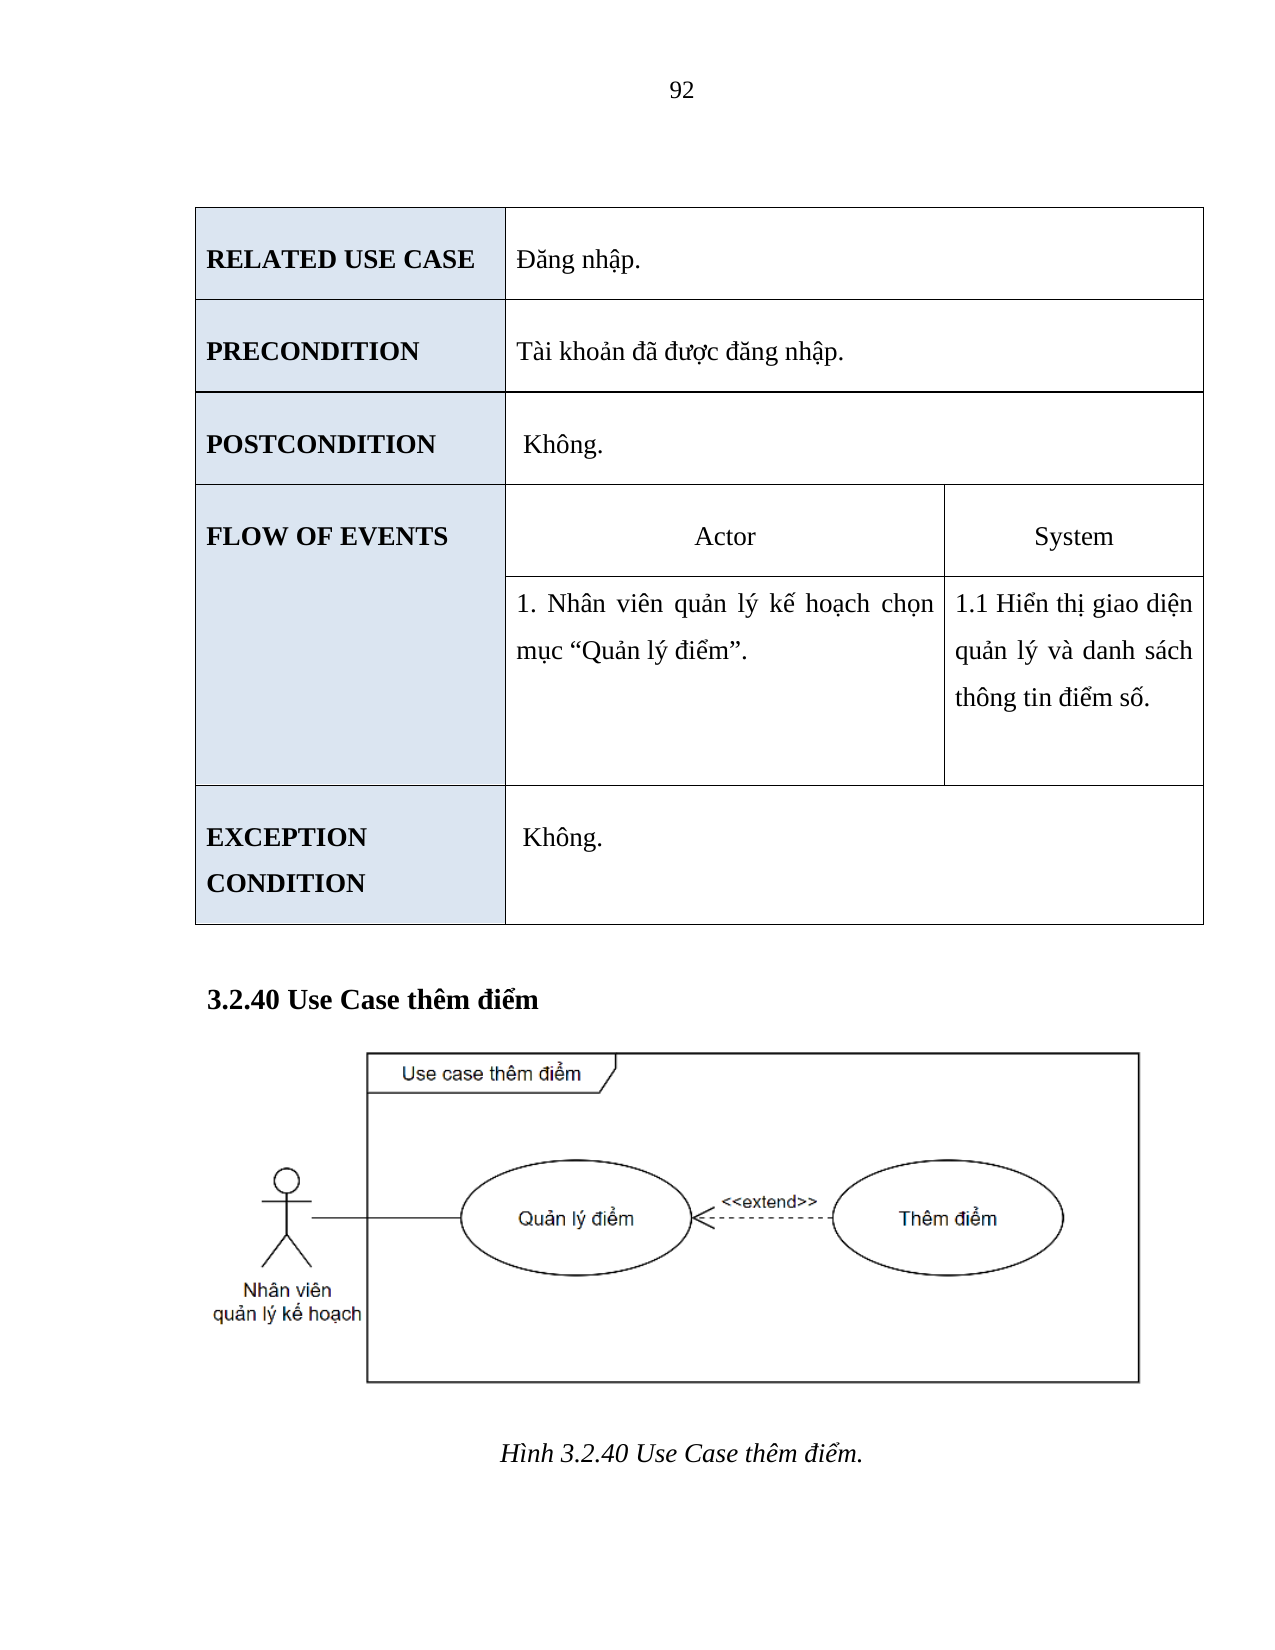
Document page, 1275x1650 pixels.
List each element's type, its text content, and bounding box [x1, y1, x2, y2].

table_cell Tài khoản đã được đăng nhập. [506, 300, 1203, 391]
table_cell RELATED USE CASE [196, 208, 505, 299]
table_cell FLOW OF EVENTS [196, 485, 505, 784]
table_cell POSTCONDITION [196, 393, 505, 484]
table_cell Không. [506, 393, 1203, 484]
picture [206, 1032, 1157, 1398]
table_cell EXCEPTION CONDITION [196, 786, 505, 923]
table_cell Actor [506, 485, 944, 576]
table_cell PRECONDITION [196, 300, 505, 391]
subtitle 3.2.40 Use Case thêm điểm [207, 982, 1157, 1016]
text Hình 3.2.40 Use Case thêm điểm. [207, 1437, 1157, 1468]
table_cell Không. [506, 786, 1203, 923]
table_cell 1.1 Hiển thị giao diện quản lý và danh sách thông tin điểm số. [945, 577, 1203, 784]
table_cell Đăng nhập. [506, 208, 1203, 299]
table_cell System [945, 485, 1203, 576]
table_cell 1. Nhân viên quản lý kế hoạch chọn mục “Quản lý điểm”. [506, 577, 944, 784]
